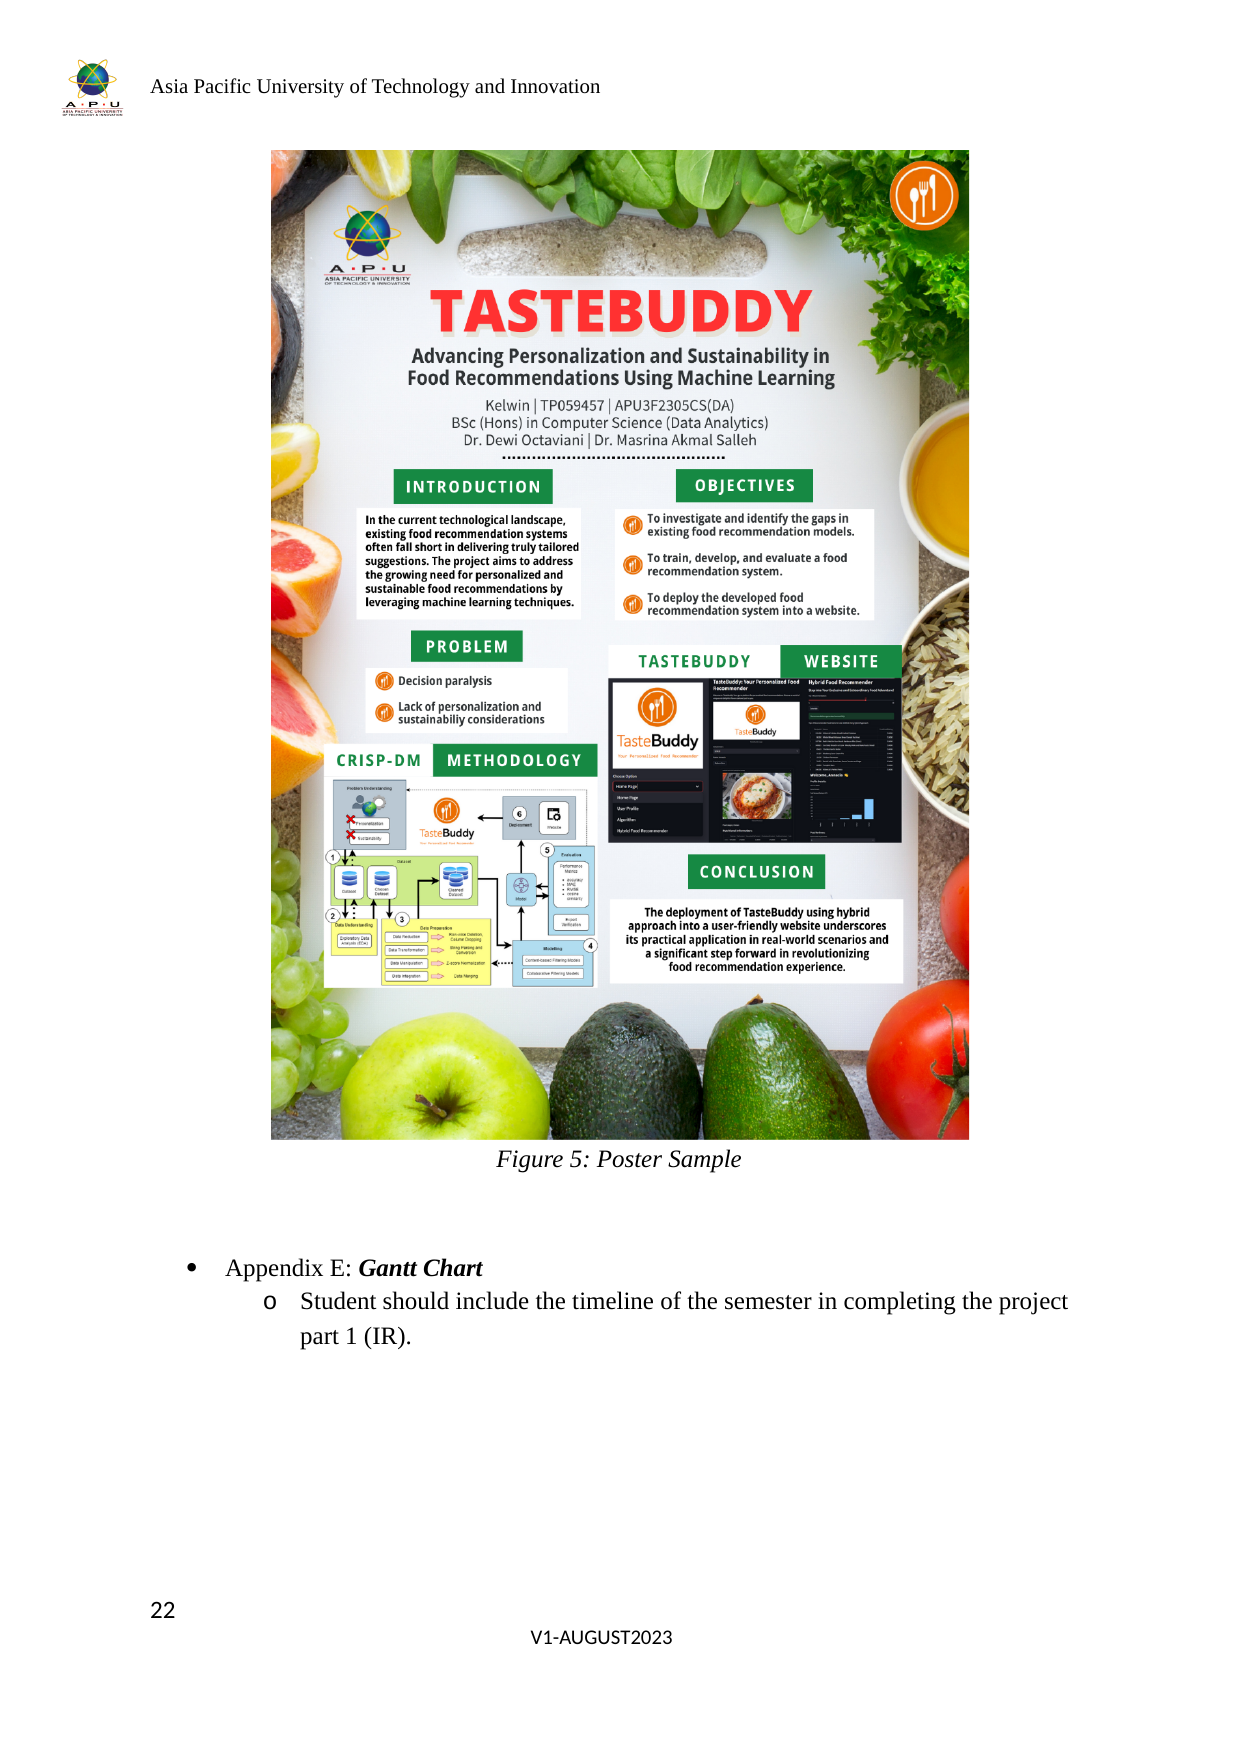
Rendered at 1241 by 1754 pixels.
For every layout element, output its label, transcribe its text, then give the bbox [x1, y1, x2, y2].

picture [54, 52, 131, 124]
picture [271, 150, 970, 1140]
list Appendix E: Gantt Chart [187, 1253, 1090, 1282]
text Figure 5: Poster Sample [150, 1144, 1090, 1173]
list Student should include the timeline of the semester in completing the project part 1 (IR). [262, 1286, 1090, 1350]
